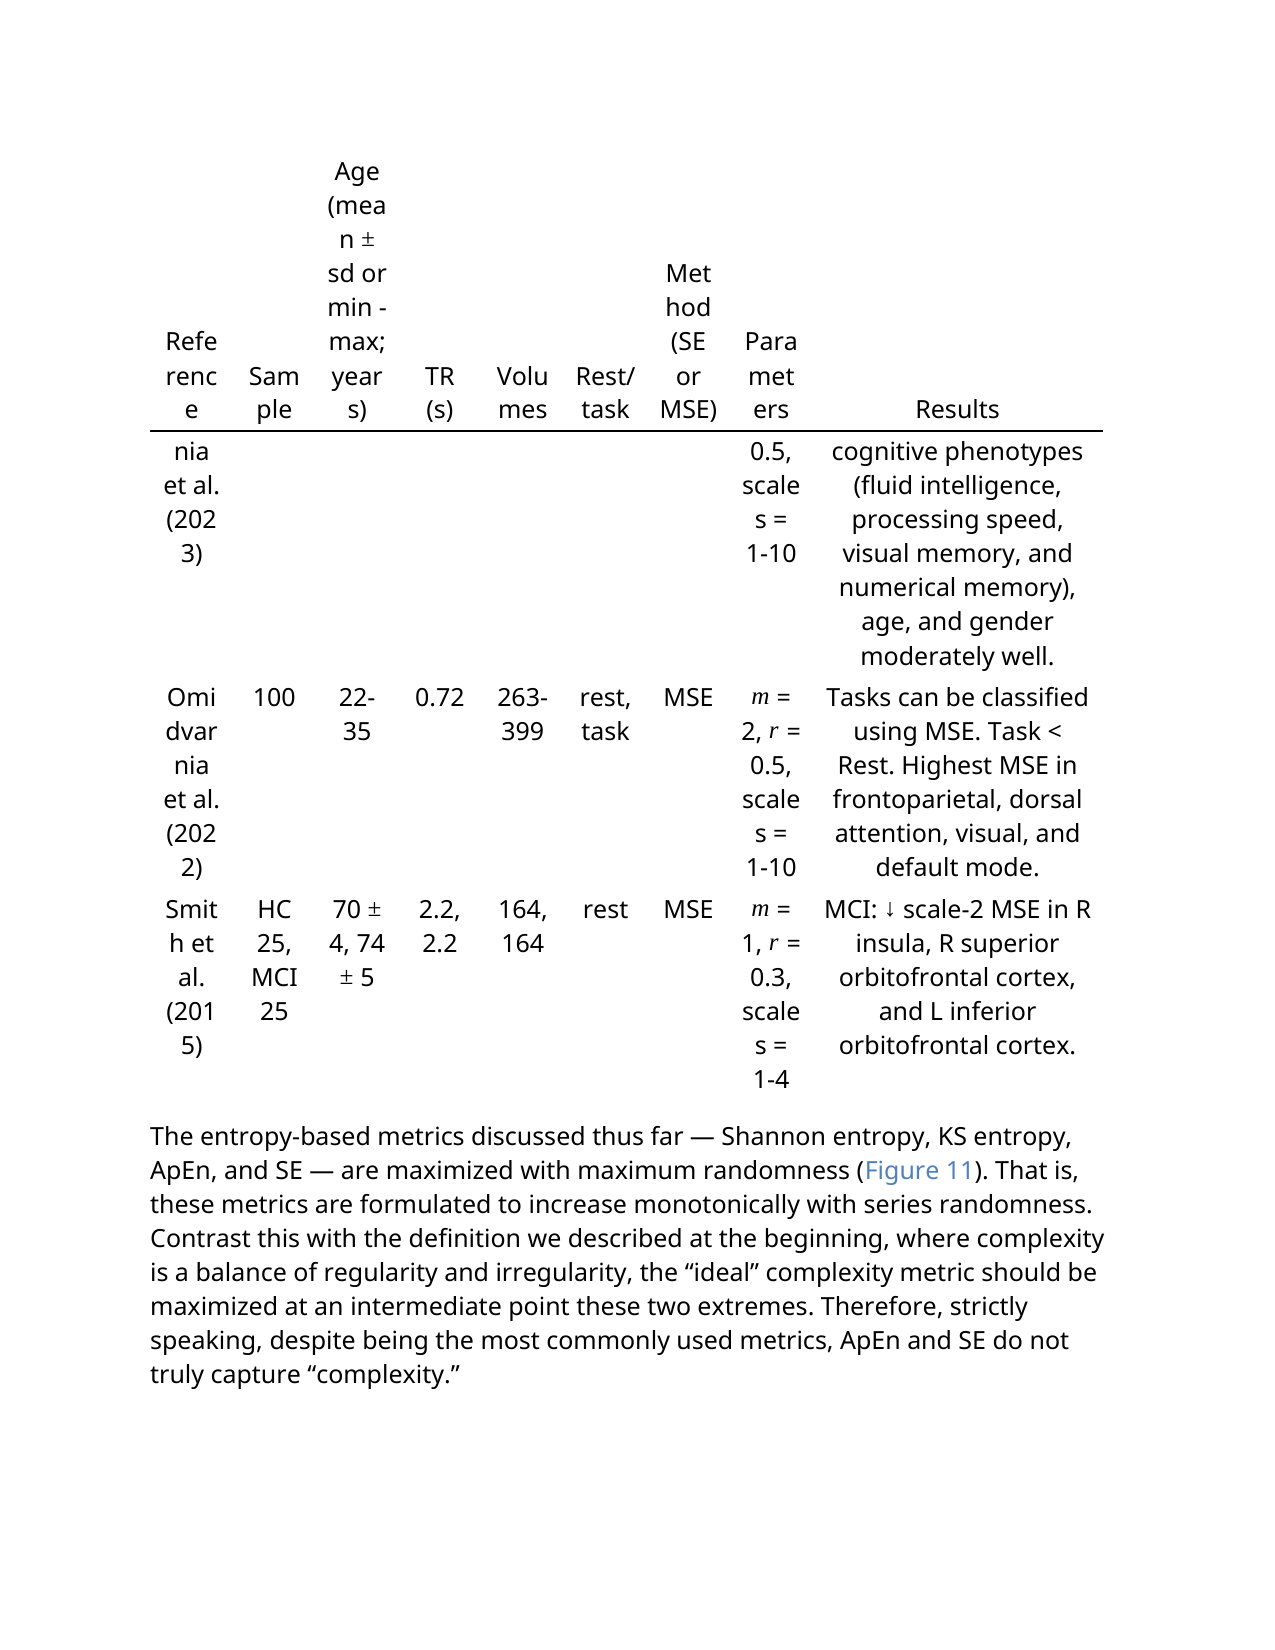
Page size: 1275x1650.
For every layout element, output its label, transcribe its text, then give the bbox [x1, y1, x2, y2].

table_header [139, 150, 1114, 1100]
text The entropy-based metrics discussed thus far — Shannon entropy, KS entropy, ApEn, and SE — are maximized with maximum randomness (Figure 11). That is, these metrics are formulated to increase monotonically with series randomness. Contrast this with the definition we described at the beginning, where complexity is a balance of regularity and irregularity, the “ideal” complexity metric should be maximized at an intermediate point these two extremes. Therefore, strictly speaking, despite being the most commonly used metrics, ApEn and SE do not truly capture “complexity.” [150, 1118, 1125, 1391]
